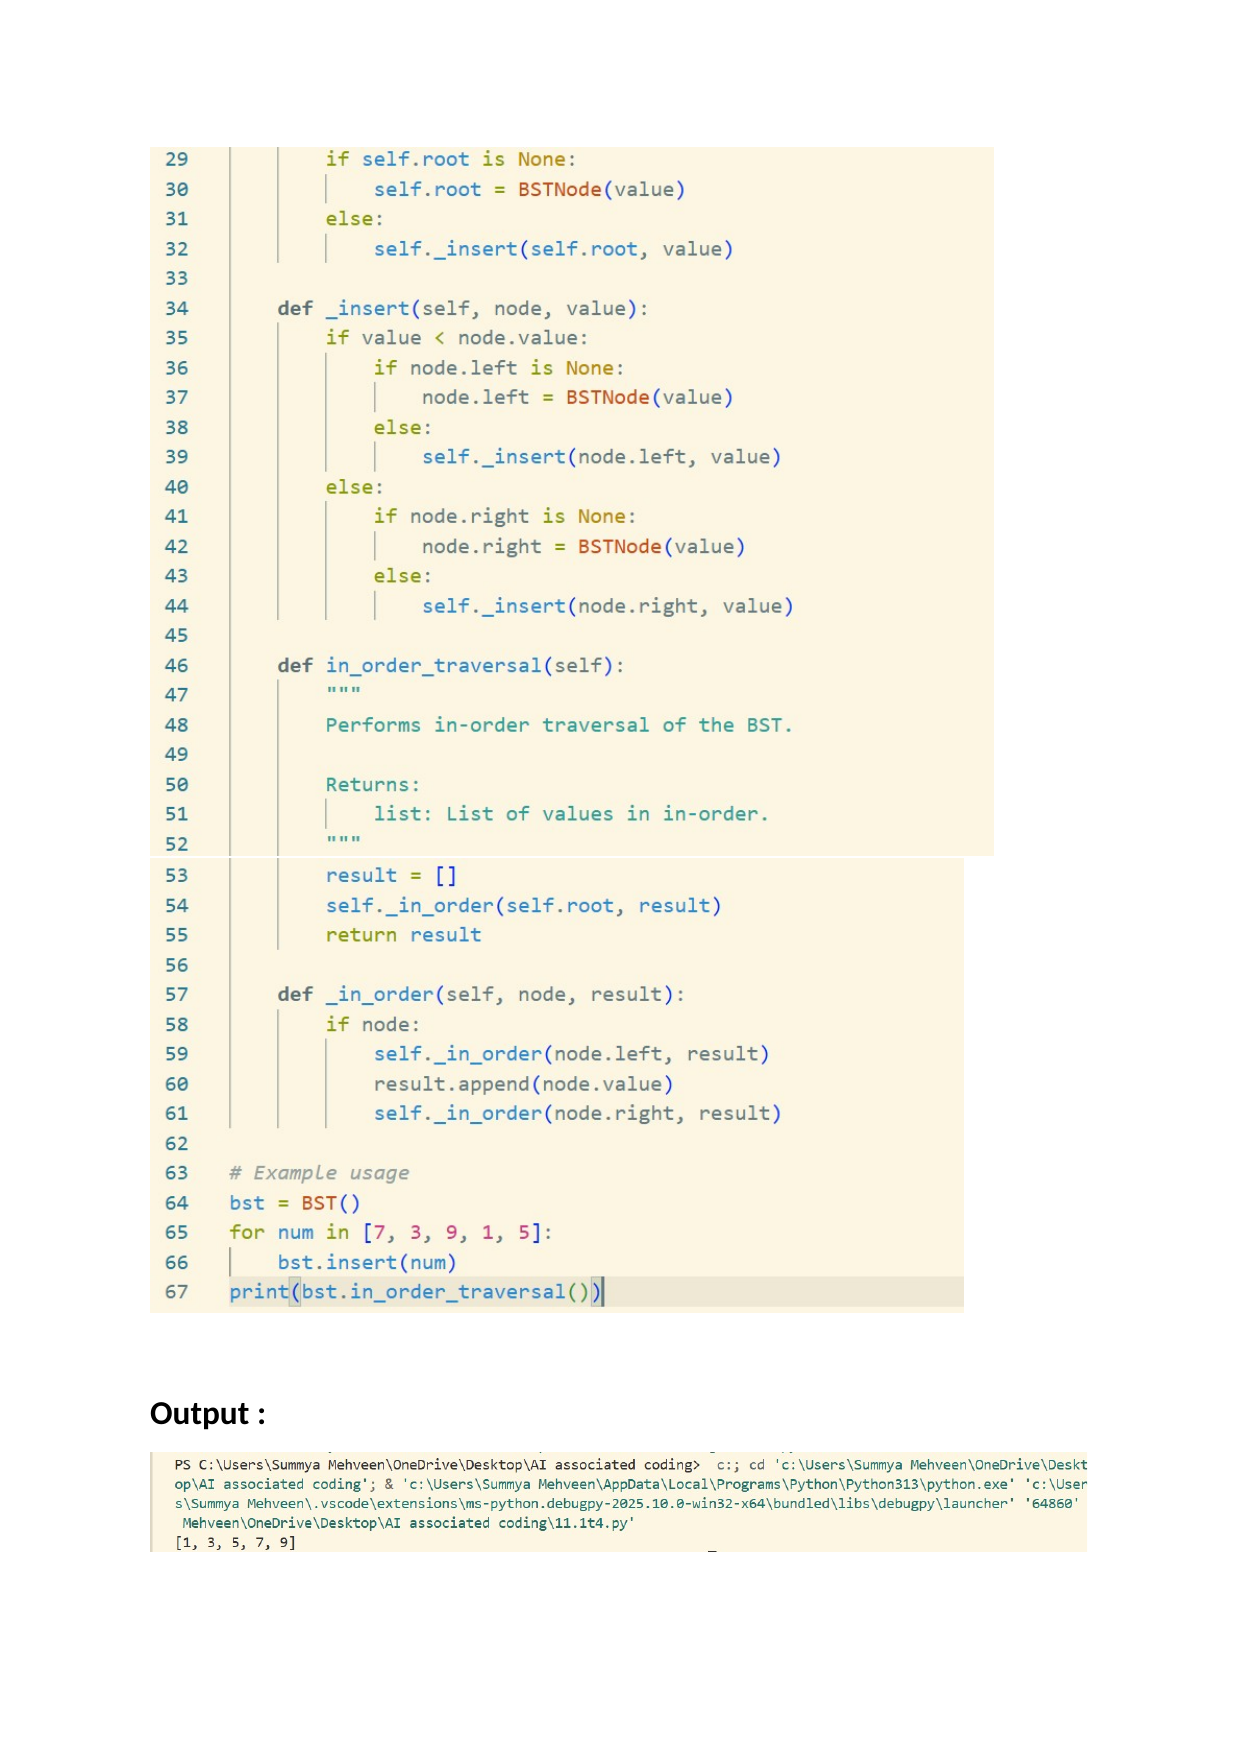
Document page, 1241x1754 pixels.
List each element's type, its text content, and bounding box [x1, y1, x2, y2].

picture [150, 147, 994, 856]
picture [150, 858, 964, 1313]
text Output : [150, 1392, 1105, 1433]
picture [150, 1452, 1088, 1552]
